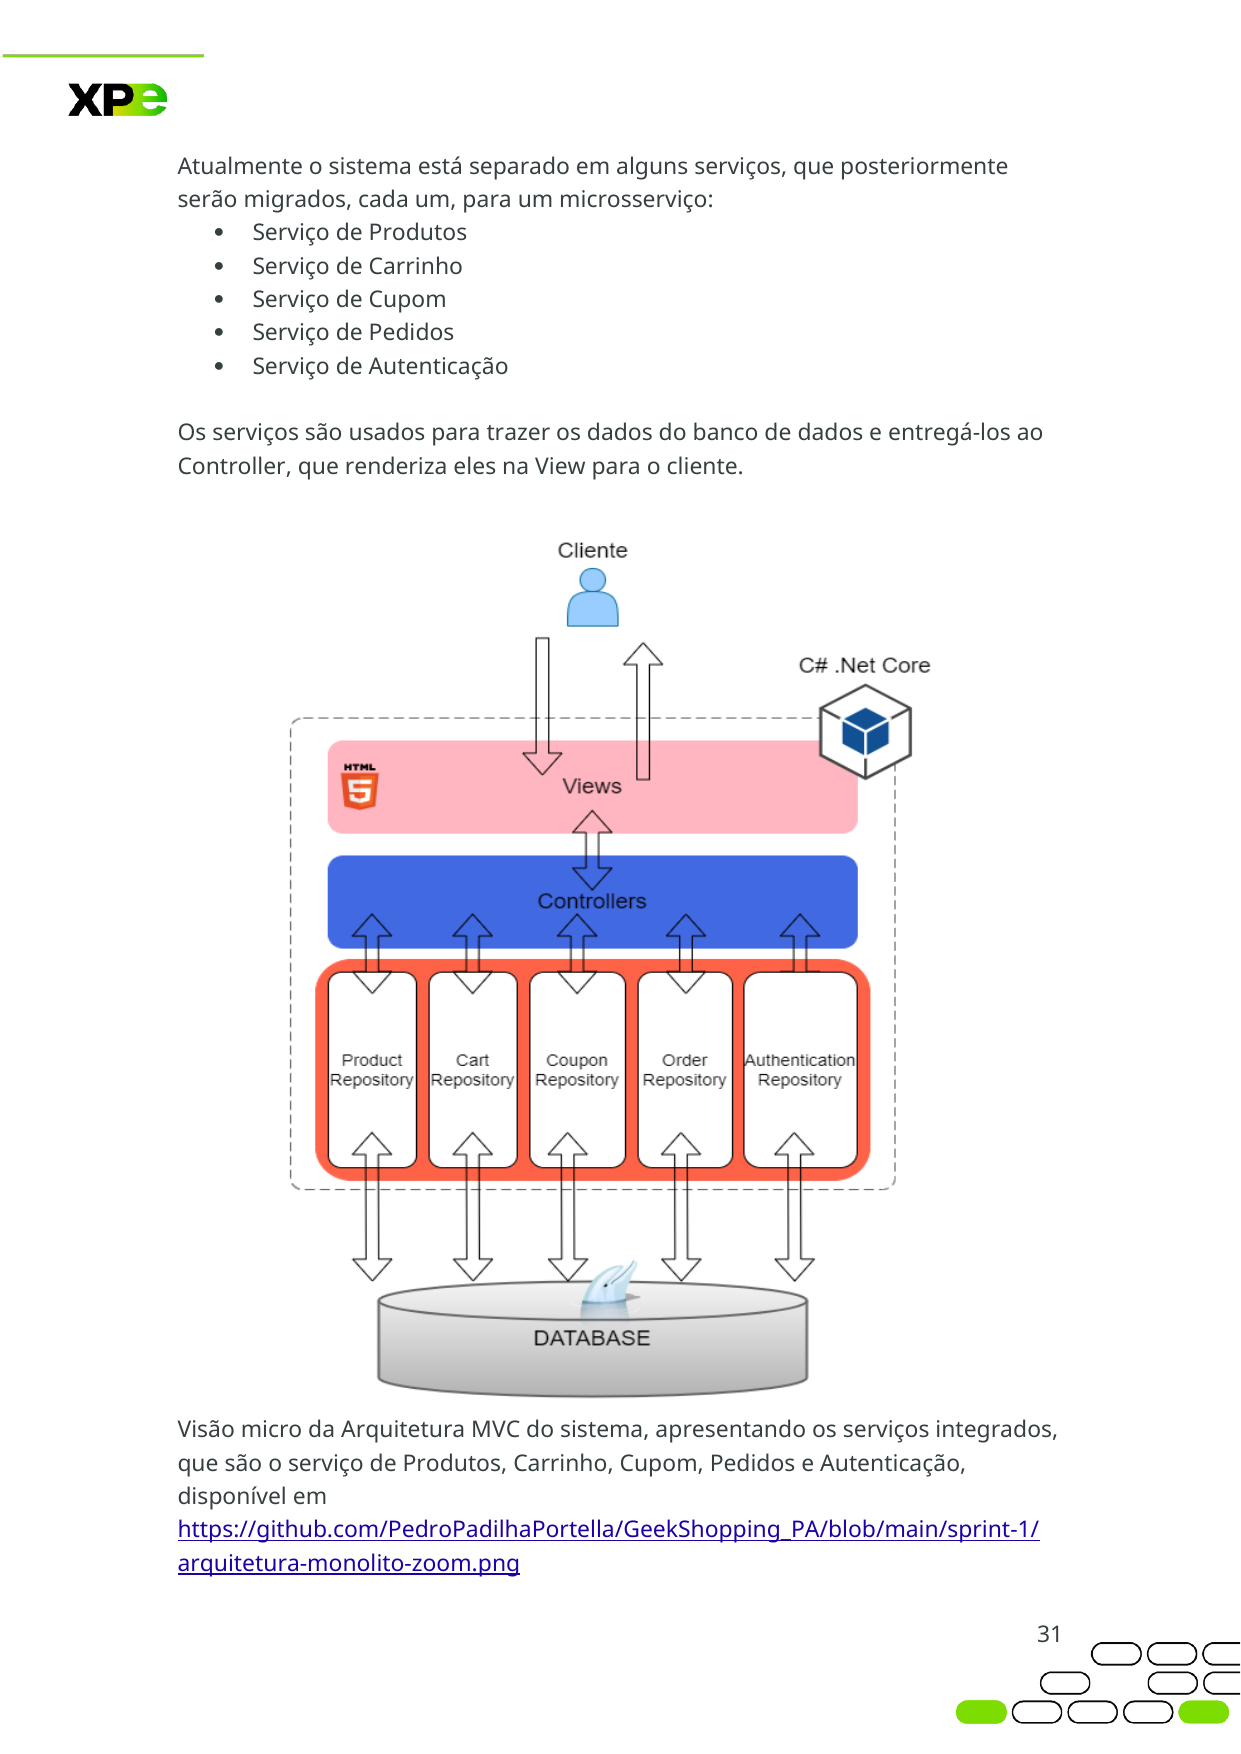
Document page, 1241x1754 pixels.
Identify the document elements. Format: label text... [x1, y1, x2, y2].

list Serviço de Produtos [215, 214, 1063, 248]
picture [2, 51, 205, 148]
text Os serviços são usados para trazer os dados do banco de dados e entregá-los ao Controller, que renderiza eles na View para o cliente. [177, 414, 1063, 481]
list Serviço de Autenticação [215, 348, 1063, 381]
picture [955, 1642, 1241, 1724]
list Serviço de Carrinho [215, 248, 1063, 281]
picture [275, 514, 965, 1411]
text Atualmente o sistema está separado em alguns serviços, que posteriormente serão migrados, cada um, para um microsserviço: [177, 148, 1063, 214]
list Serviço de Pedidos [215, 314, 1063, 348]
text Visão micro da Arquitetura MVC do sistema, apresentando os serviços integrados, que são o serviço de Produtos, Carrinho, Cupom, Pedidos e Autenticação, disponível em https://github.com/PedroPadilhaPortella/GeekShopping_PA/blob/main/sprint-1/arquitetura-monolito-zoom.png [177, 1411, 1063, 1578]
list Serviço de Cupom [215, 281, 1063, 314]
